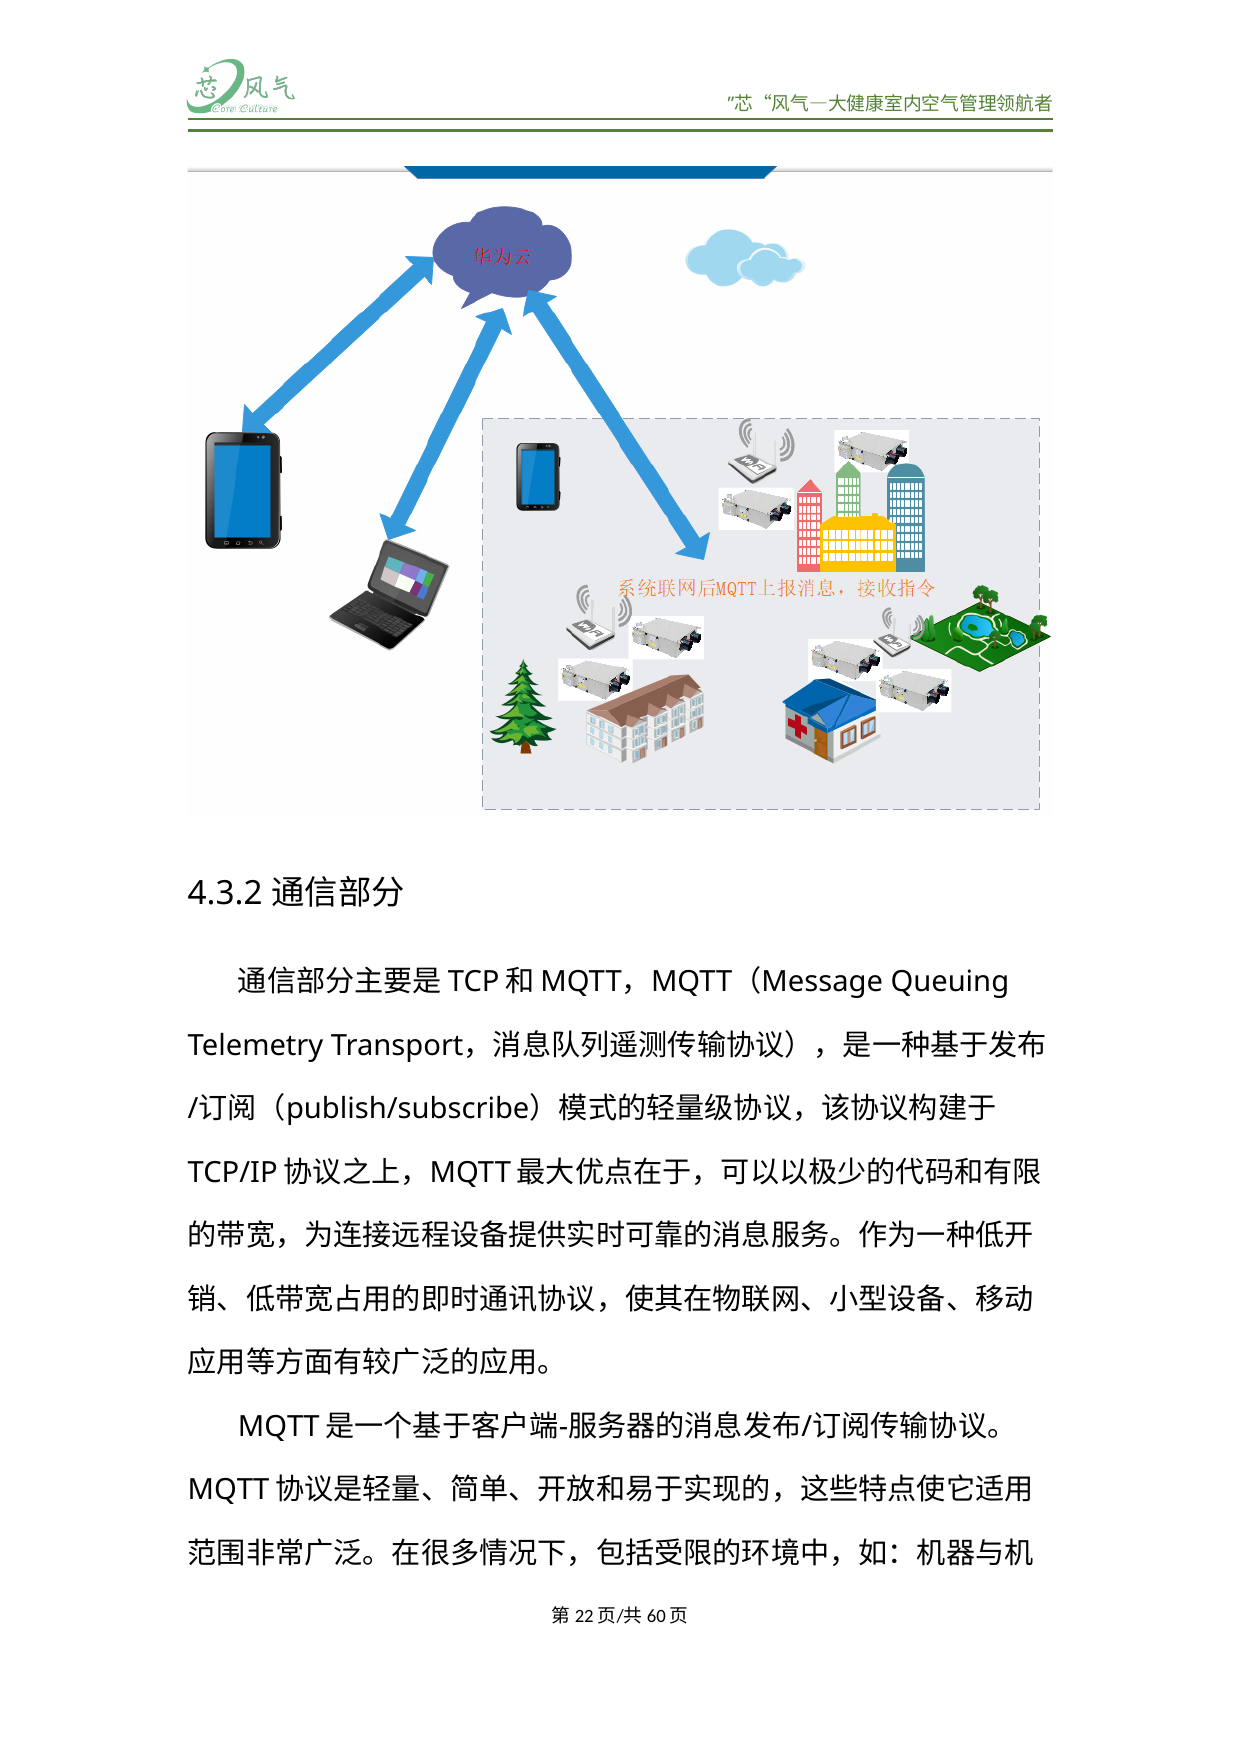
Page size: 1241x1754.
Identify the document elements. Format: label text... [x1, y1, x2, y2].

text 通信部分主要是TCP和MQTT，MQTT（Message Queuing Telemetry Transport，消息队列遥测传输协议），是一种基于发布/订阅（publish/subscribe）模式的轻量级协议，该协议构建于TCP/IP协议之上，MQTT最大优点在于，可以以极少的代码和有限的带宽，为连接远程设备提供实时可靠的消息服务。作为一种低开销、低带宽占用的即时通讯协议，使其在物联网、小型设备、移动应用等方面有较广泛的应用。 [187, 958, 1053, 1381]
subtitle 4.3.2 通信部分 [187, 856, 1053, 924]
picture [187, 162, 1053, 818]
picture [123, 26, 328, 149]
